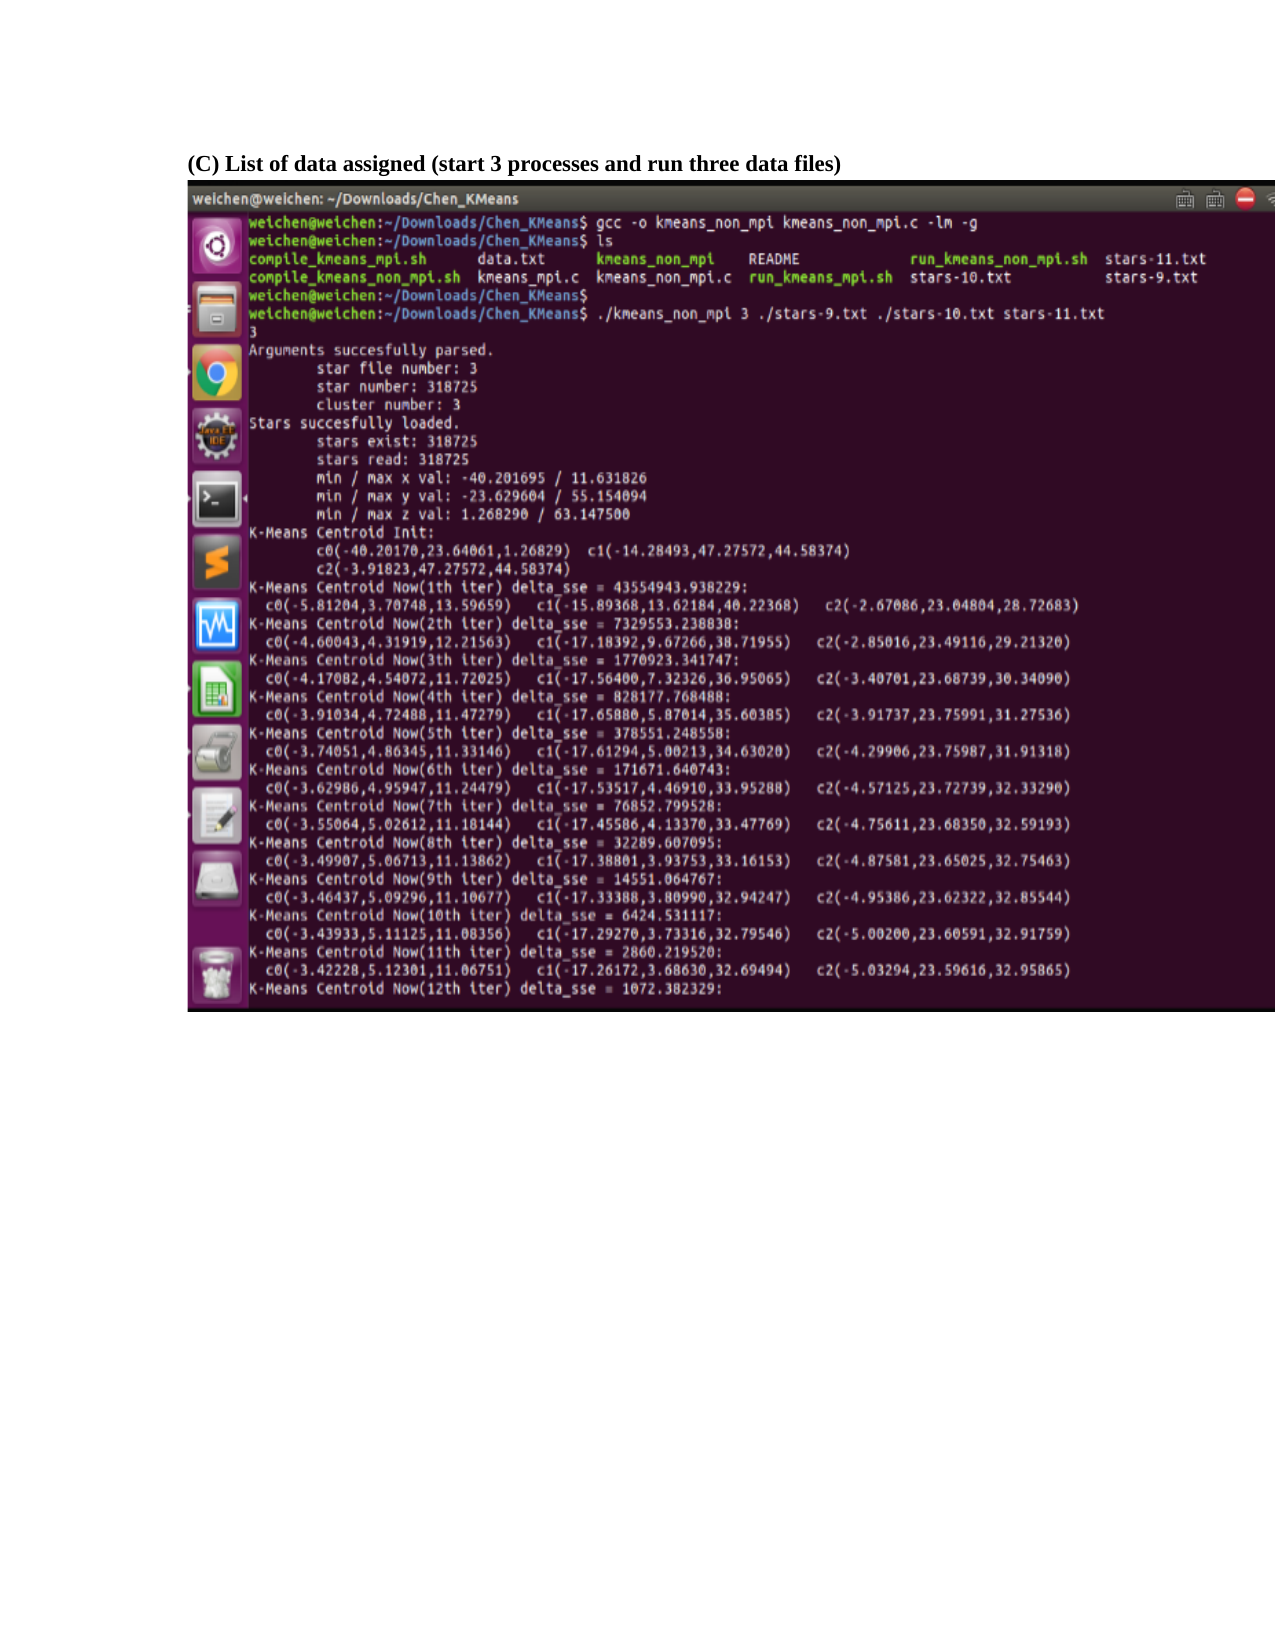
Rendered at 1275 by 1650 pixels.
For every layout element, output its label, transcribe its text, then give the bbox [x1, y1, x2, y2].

list List of data assigned (start 3 processes and run three data files) [187, 150, 1125, 176]
picture [187, 180, 1275, 1012]
